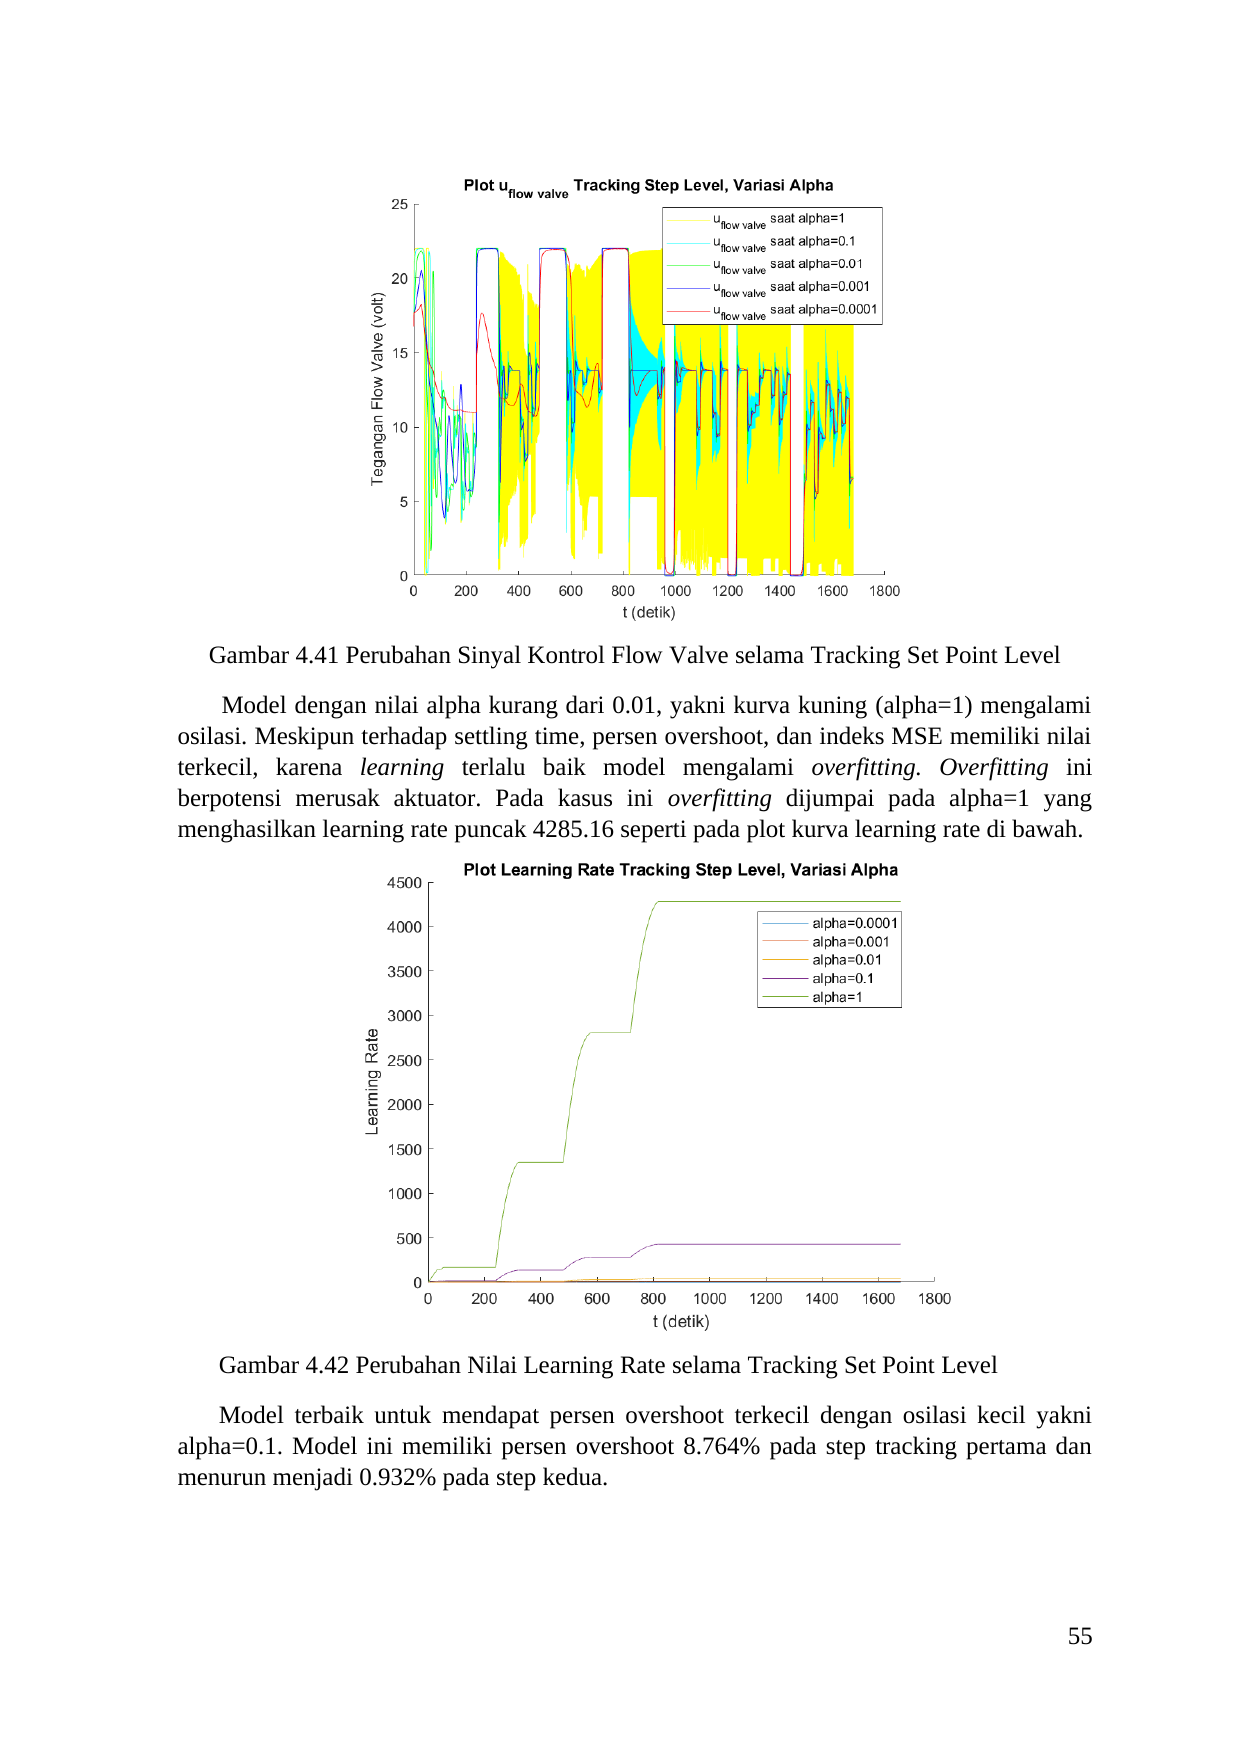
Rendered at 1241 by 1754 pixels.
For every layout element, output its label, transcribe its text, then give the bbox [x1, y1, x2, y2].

text Model dengan nilai alpha kurang dari 0.01, yakni kurva kuning (alpha=1) mengalami osilasi. Meskipun terhadap settling time, persen overshoot, dan indeks MSE memiliki nilai terkecil, karena learning terlalu baik model mengalami overfitting. Overfitting ini berpotensi merusak aktuator. Pada kasus ini overfitting dijumpai pada alpha=1 yang menghasilkan learning rate puncak 4285.16 seperti pada plot kurva learning rate di bawah. [177, 690, 1092, 843]
picture [363, 861, 952, 1332]
picture [369, 177, 901, 622]
text Model terbaik untuk mendapat persen overshoot terkecil dengan osilasi kecil yakni alpha=0.1. Model ini memiliki persen overshoot 8.764% pada step tracking pertama dan menurun menjadi 0.932% pada step kedua. [177, 1400, 1092, 1491]
